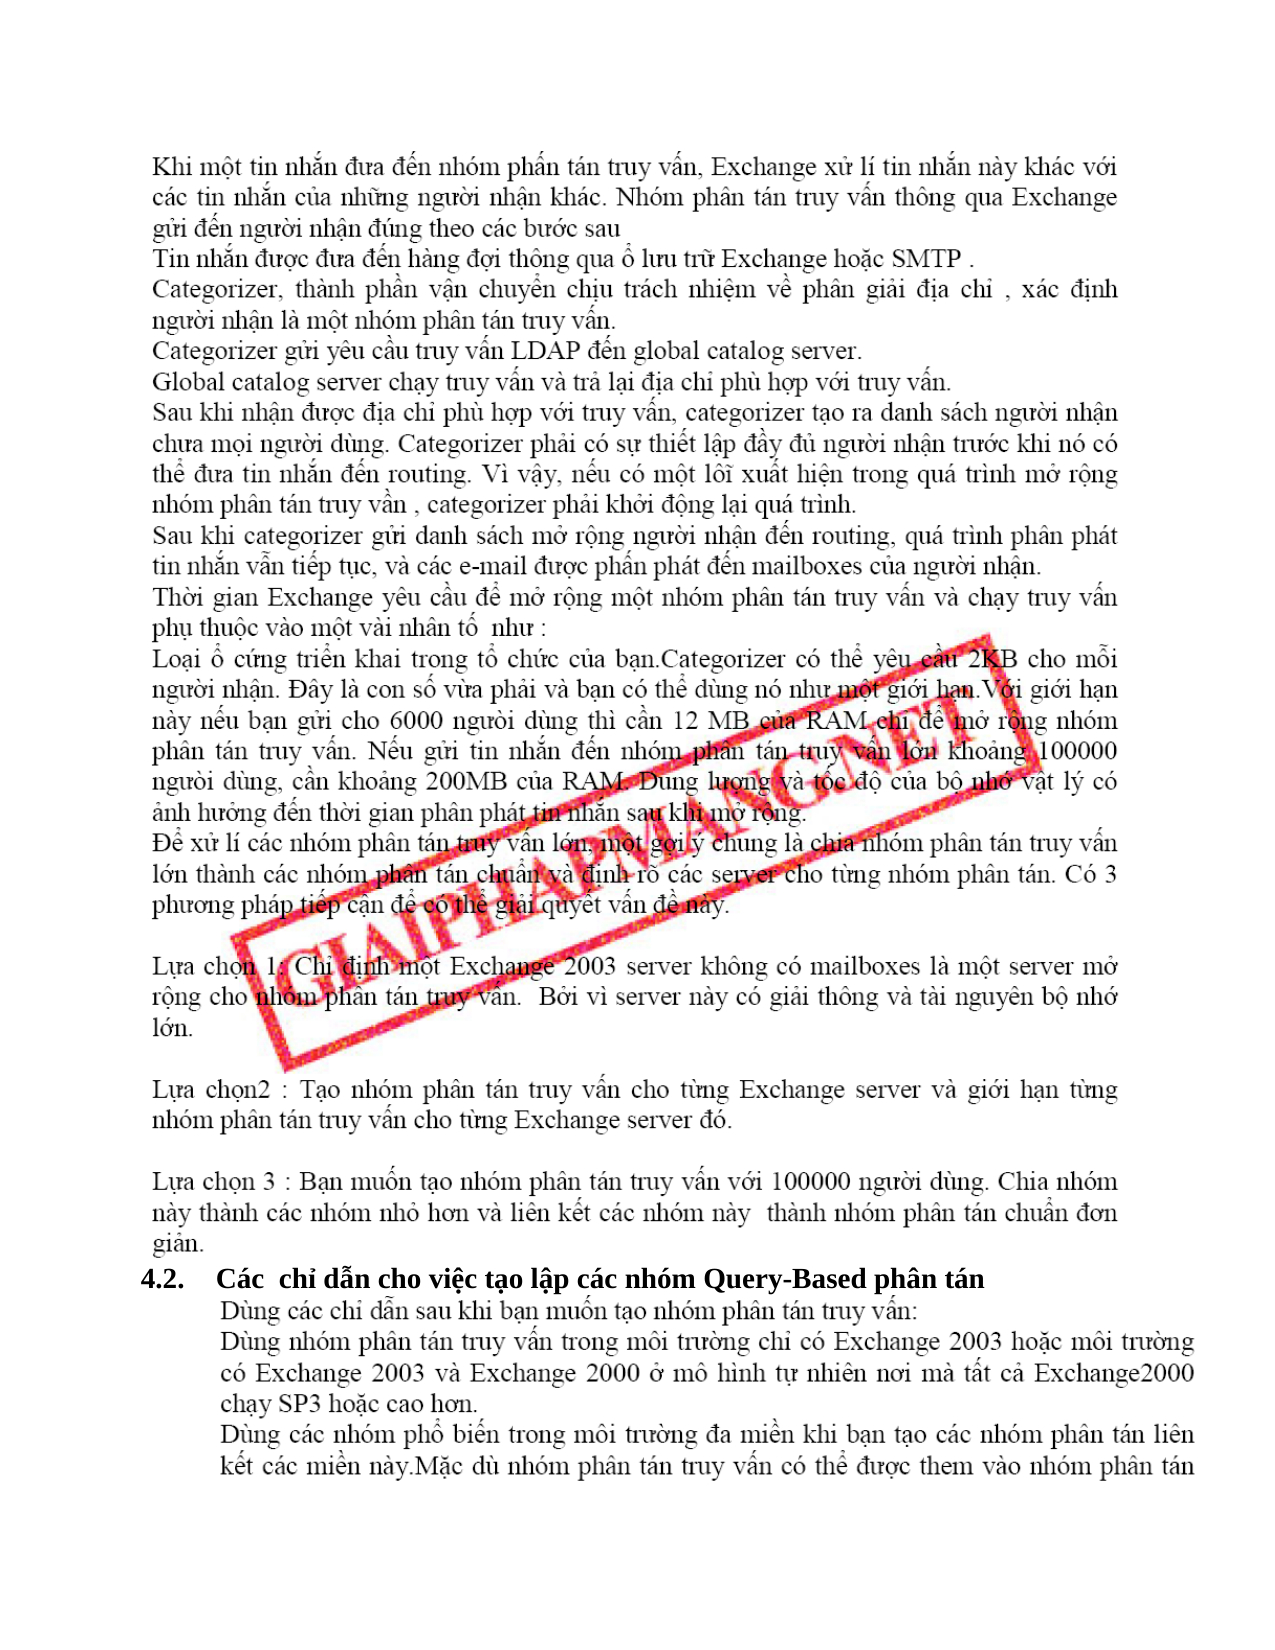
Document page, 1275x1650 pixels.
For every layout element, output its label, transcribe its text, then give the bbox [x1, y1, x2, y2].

list Các chỉ dẫn cho việc tạo lập các nhóm Query-Based phân tán [141, 1262, 1125, 1295]
